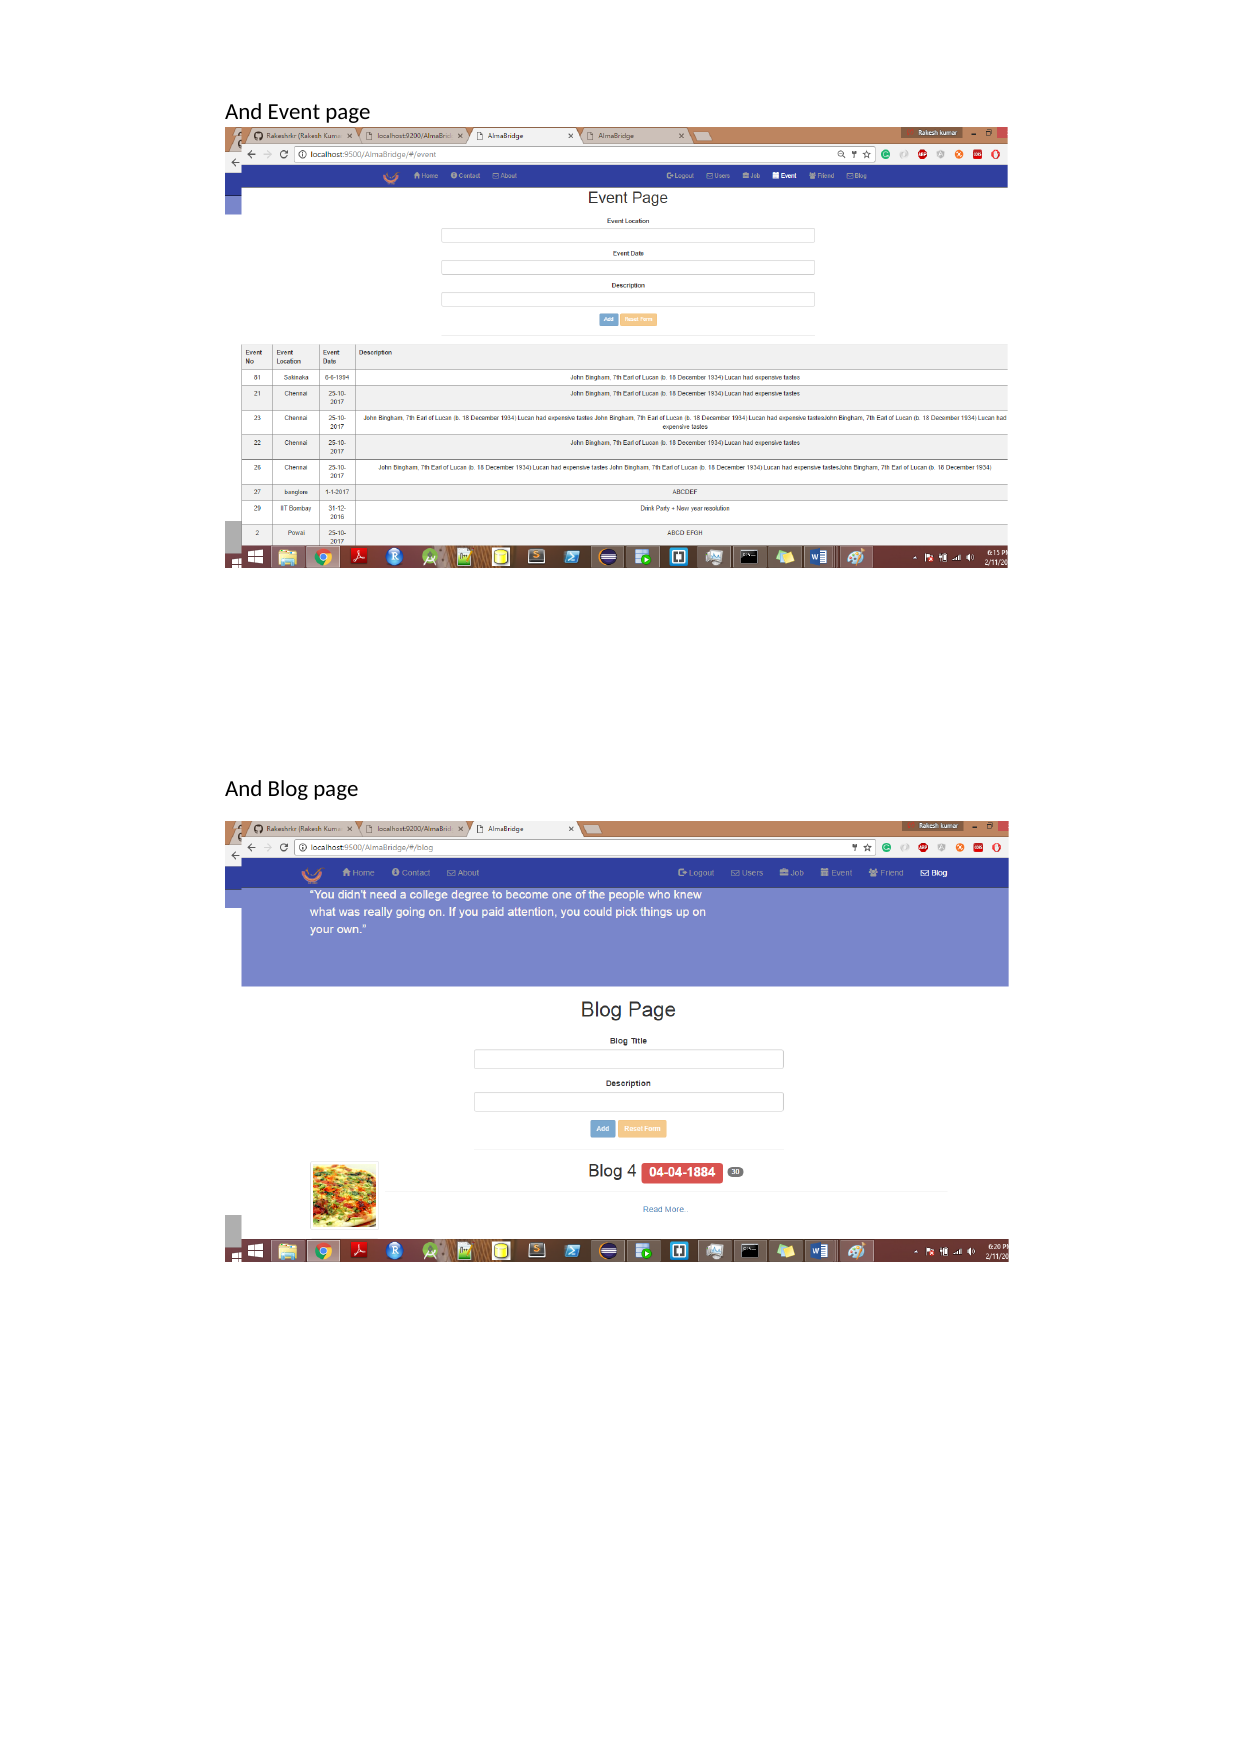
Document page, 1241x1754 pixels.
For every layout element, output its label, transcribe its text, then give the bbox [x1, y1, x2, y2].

text And Blog page [225, 774, 1126, 802]
picture [225, 821, 1009, 1262]
picture [225, 127, 1008, 568]
